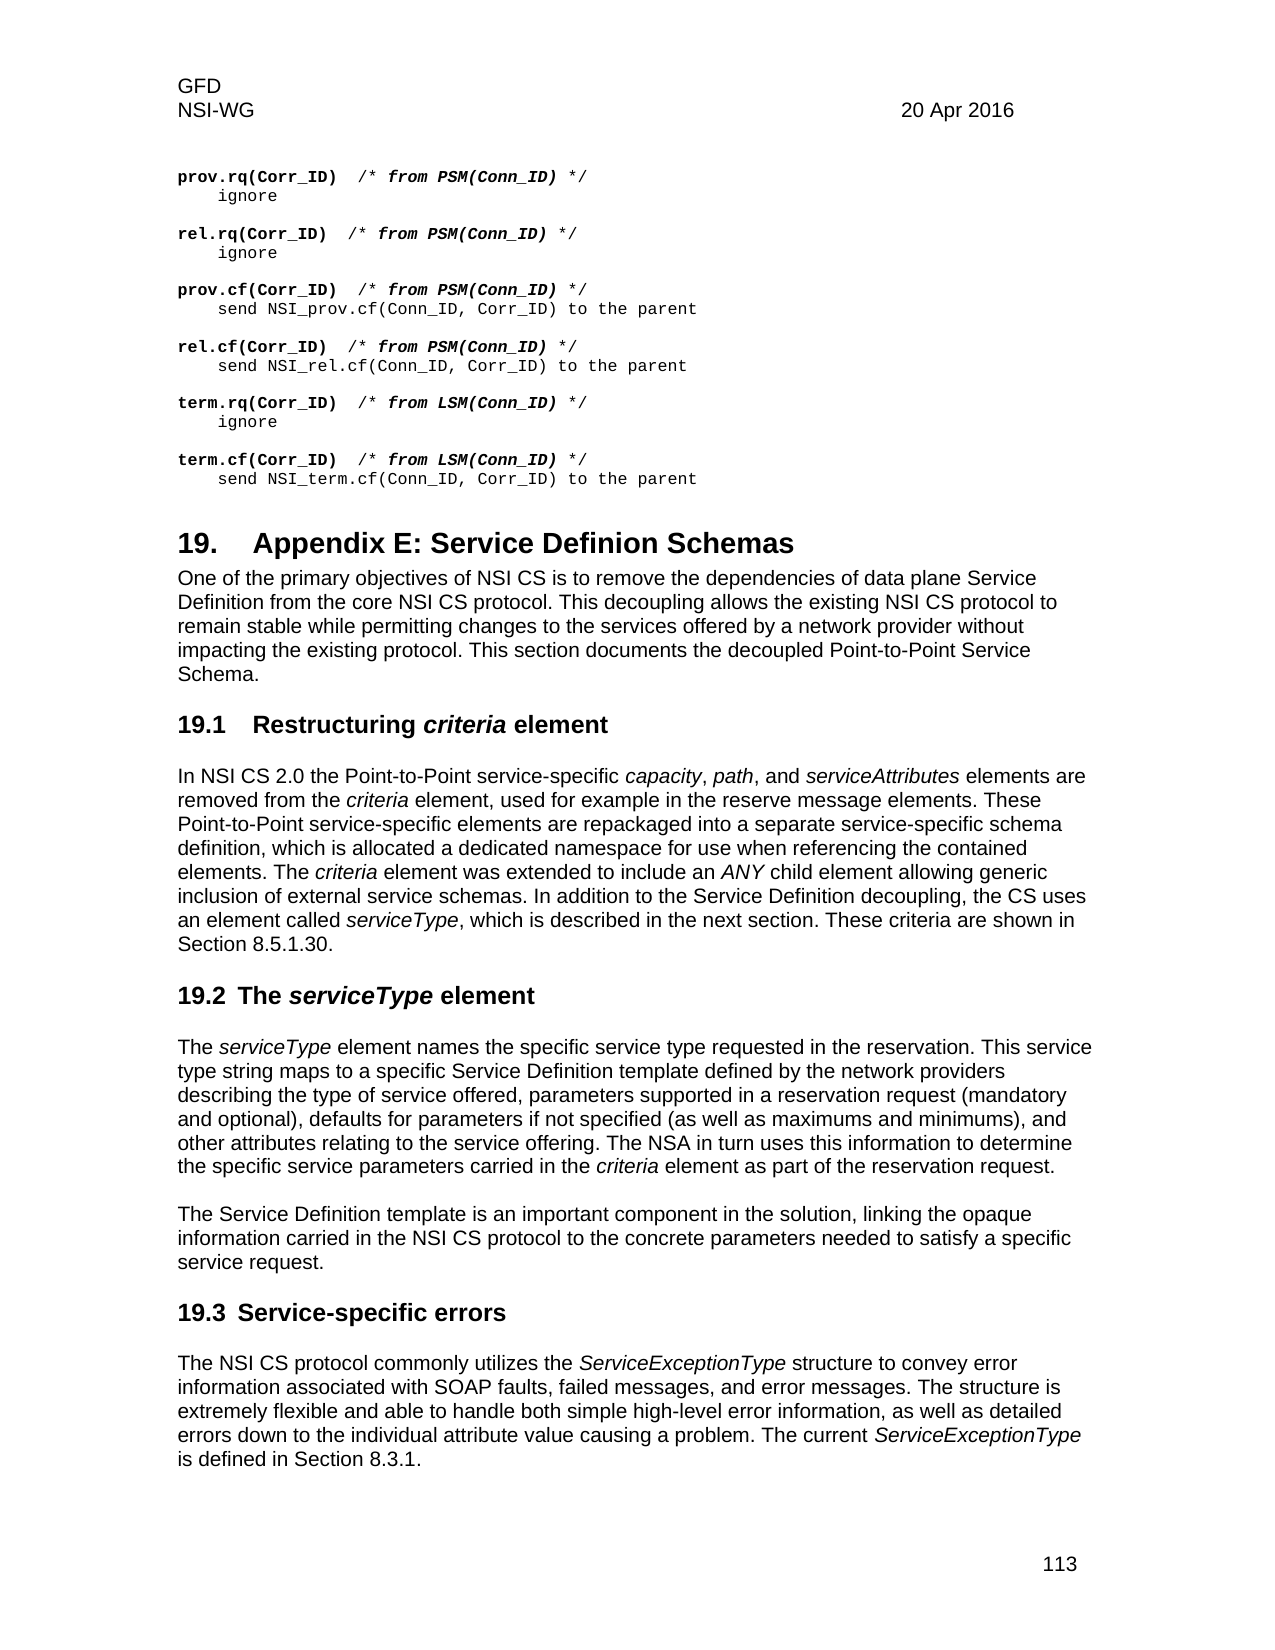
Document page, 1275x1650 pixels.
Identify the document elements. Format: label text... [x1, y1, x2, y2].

text The NSI CS protocol commonly utilizes the ServiceExceptionType structure to convey error information associated with SOAP faults, failed messages, and error messages. The structure is extremely flexible and able to handle both simple high-level error information, as well as detailed errors down to the individual attribute value causing a problem. The current ServiceExceptionType is defined in Section 8.3.1. [177, 1351, 1098, 1471]
text term.rq(Corr_ID) /* from LSM(Conn_ID) */ [177, 395, 1098, 414]
text ignore [177, 414, 1098, 433]
subtitle Service-specific errors [177, 1298, 1098, 1327]
text In NSI CS 2.0 the Point-to-Point service-specific capacity, path, and serviceAttributes elements are removed from the criteria element, used for example in the reserve message elements. These Point-to-Point service-specific elements are repackaged into a separate service-specific schema definition, which is allocated a dedicated namespace for use when referencing the contained elements. The criteria element was extended to include an ANY child element allowing generic inclusion of external service schemas. In addition to the Service Definition decoupling, the CS uses an element called serviceType, which is described in the next section. These criteria are shown in Section 8.5.1.29. [177, 764, 1098, 956]
text send NSI_term.cf(Conn_ID, Corr_ID) to the parent [177, 471, 1098, 489]
text send NSI_rel.cf(Conn_ID, Corr_ID) to the parent [177, 357, 1098, 376]
text prov.rq(Corr_ID) /* from PSM(Conn_ID) */ [177, 169, 1098, 188]
subtitle Restructuring criteria element [177, 710, 1098, 739]
text rel.rq(Corr_ID) /* from PSM(Conn_ID) */ [177, 225, 1098, 244]
text prov.cf(Corr_ID) /* from PSM(Conn_ID) */ [177, 282, 1098, 301]
text send NSI_prov.cf(Conn_ID, Corr_ID) to the parent [177, 301, 1098, 320]
subtitle The serviceType element [177, 981, 1098, 1009]
subtitle Appendix E: Service Definion Schemas [177, 526, 1098, 559]
text The serviceType element names the specific service type requested in the reservation. This service type string maps to a specific Service Definition template defined by the network providers describing the type of service offered, parameters supported in a reservation request (mandatory and optional), defaults for parameters if not specified (as well as maximums and minimums), and other attributes relating to the service offering. The NSA in turn uses this information to determine the specific service parameters carried in the criteria element as part of the reservation request. [177, 1034, 1098, 1178]
text term.cf(Corr_ID) /* from LSM(Conn_ID) */ [177, 452, 1098, 471]
text ignore [177, 188, 1098, 207]
text rel.cf(Corr_ID) /* from PSM(Conn_ID) */ [177, 338, 1098, 357]
text The Service Definition template is an important component in the solution, linking the opaque information carried in the NSI CS protocol to the concrete parameters needed to satisfy a specific service request. [177, 1202, 1098, 1274]
text One of the primary objectives of NSI CS is to remove the dependencies of data plane Service Definition from the core NSI CS protocol. This decoupling allows the existing NSI CS protocol to remain stable while permitting changes to the services offered by a network provider without impacting the existing protocol. This section documents the decoupled Point-to-Point Service Schema. [177, 566, 1098, 685]
text ignore [177, 244, 1098, 263]
